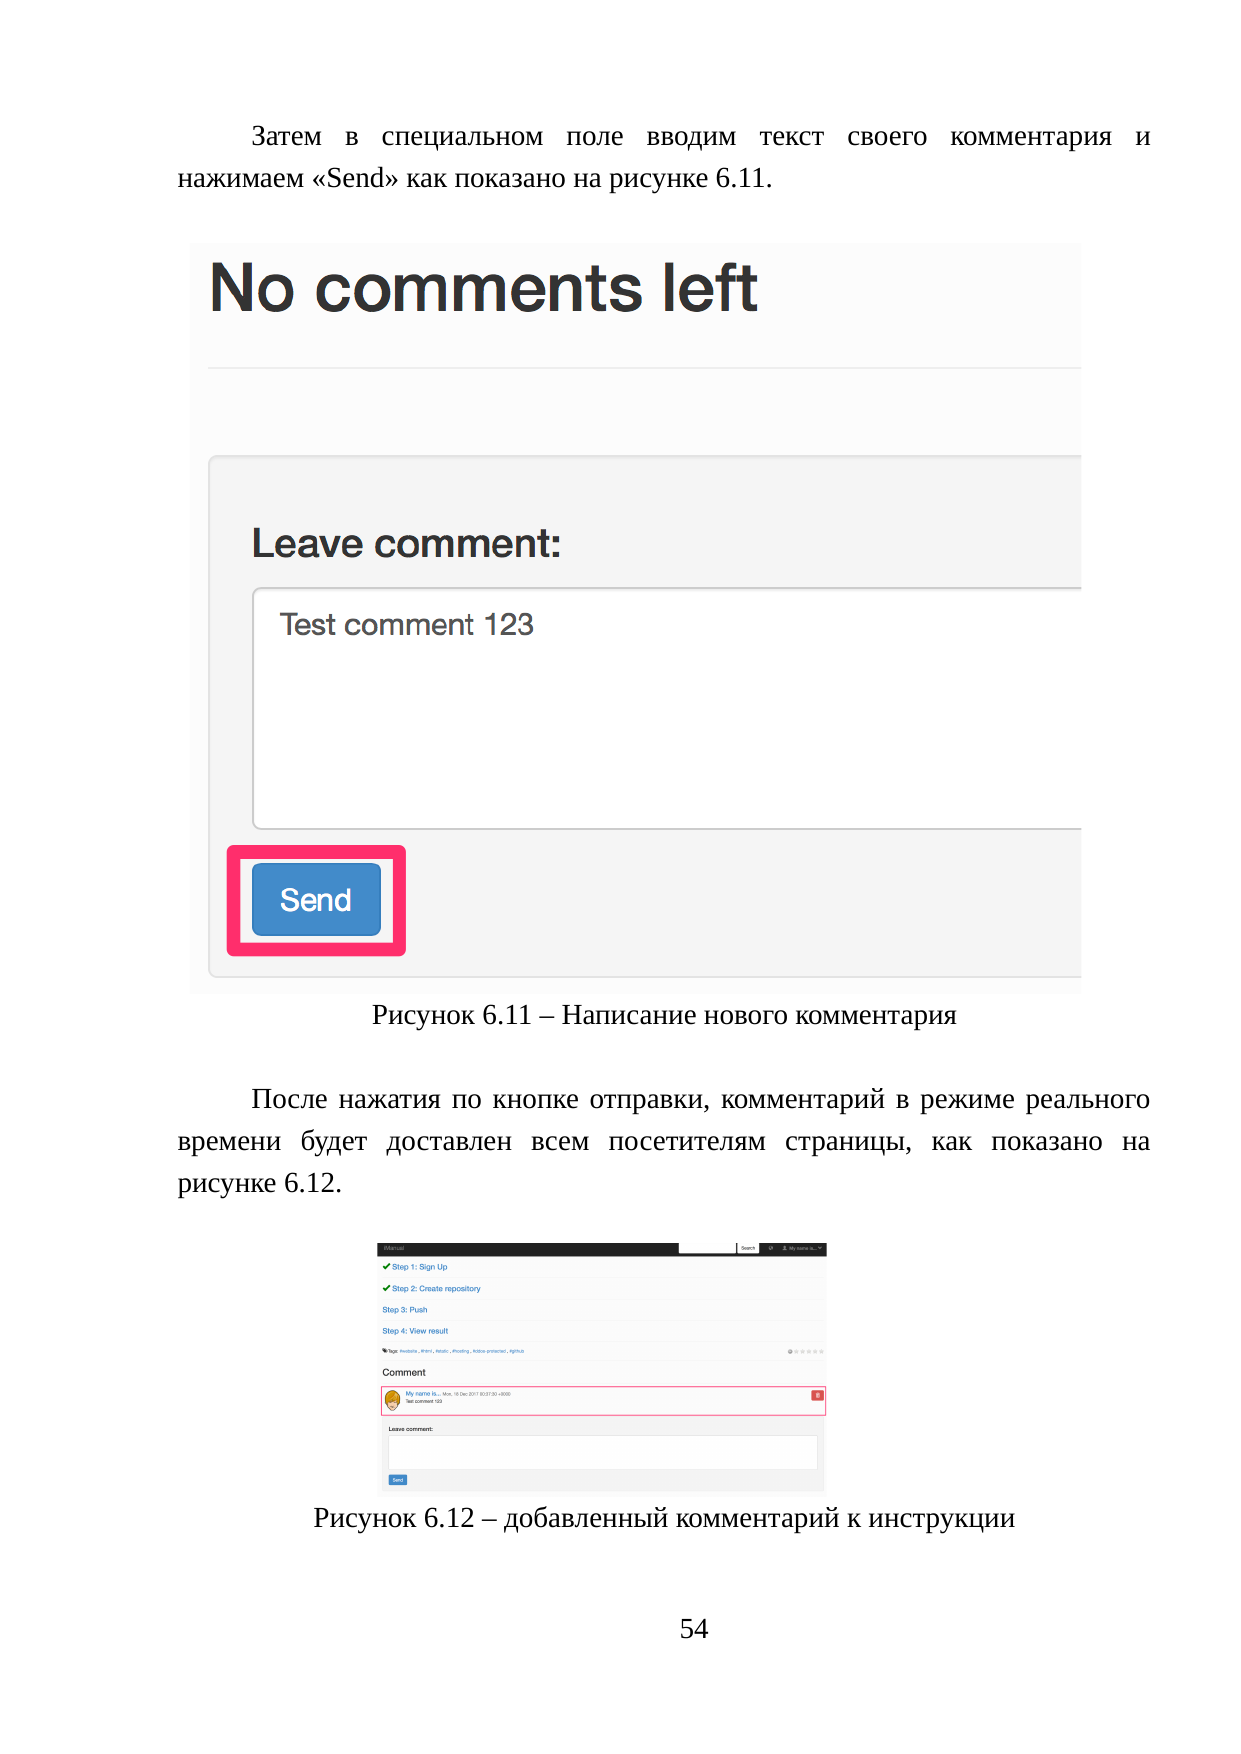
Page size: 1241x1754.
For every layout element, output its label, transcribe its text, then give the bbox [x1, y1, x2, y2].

text Затем в специальном поле вводим текст своего комментария и нажимаем «Send» как показано на рисунке 6.11. [177, 118, 1152, 193]
picture [189, 243, 1082, 994]
text После нажатия по кнопке отправки, комментарий в режиме реального времени будет доставлен всем посетителям страницы, как показано на рисунке 6.12. [177, 1081, 1152, 1198]
text Рисунок 6.11 – Написание нового комментария [177, 997, 1152, 1031]
text Рисунок 6.12 – добавленный комментарий к инструкции [177, 1500, 1152, 1533]
picture [377, 1243, 827, 1497]
